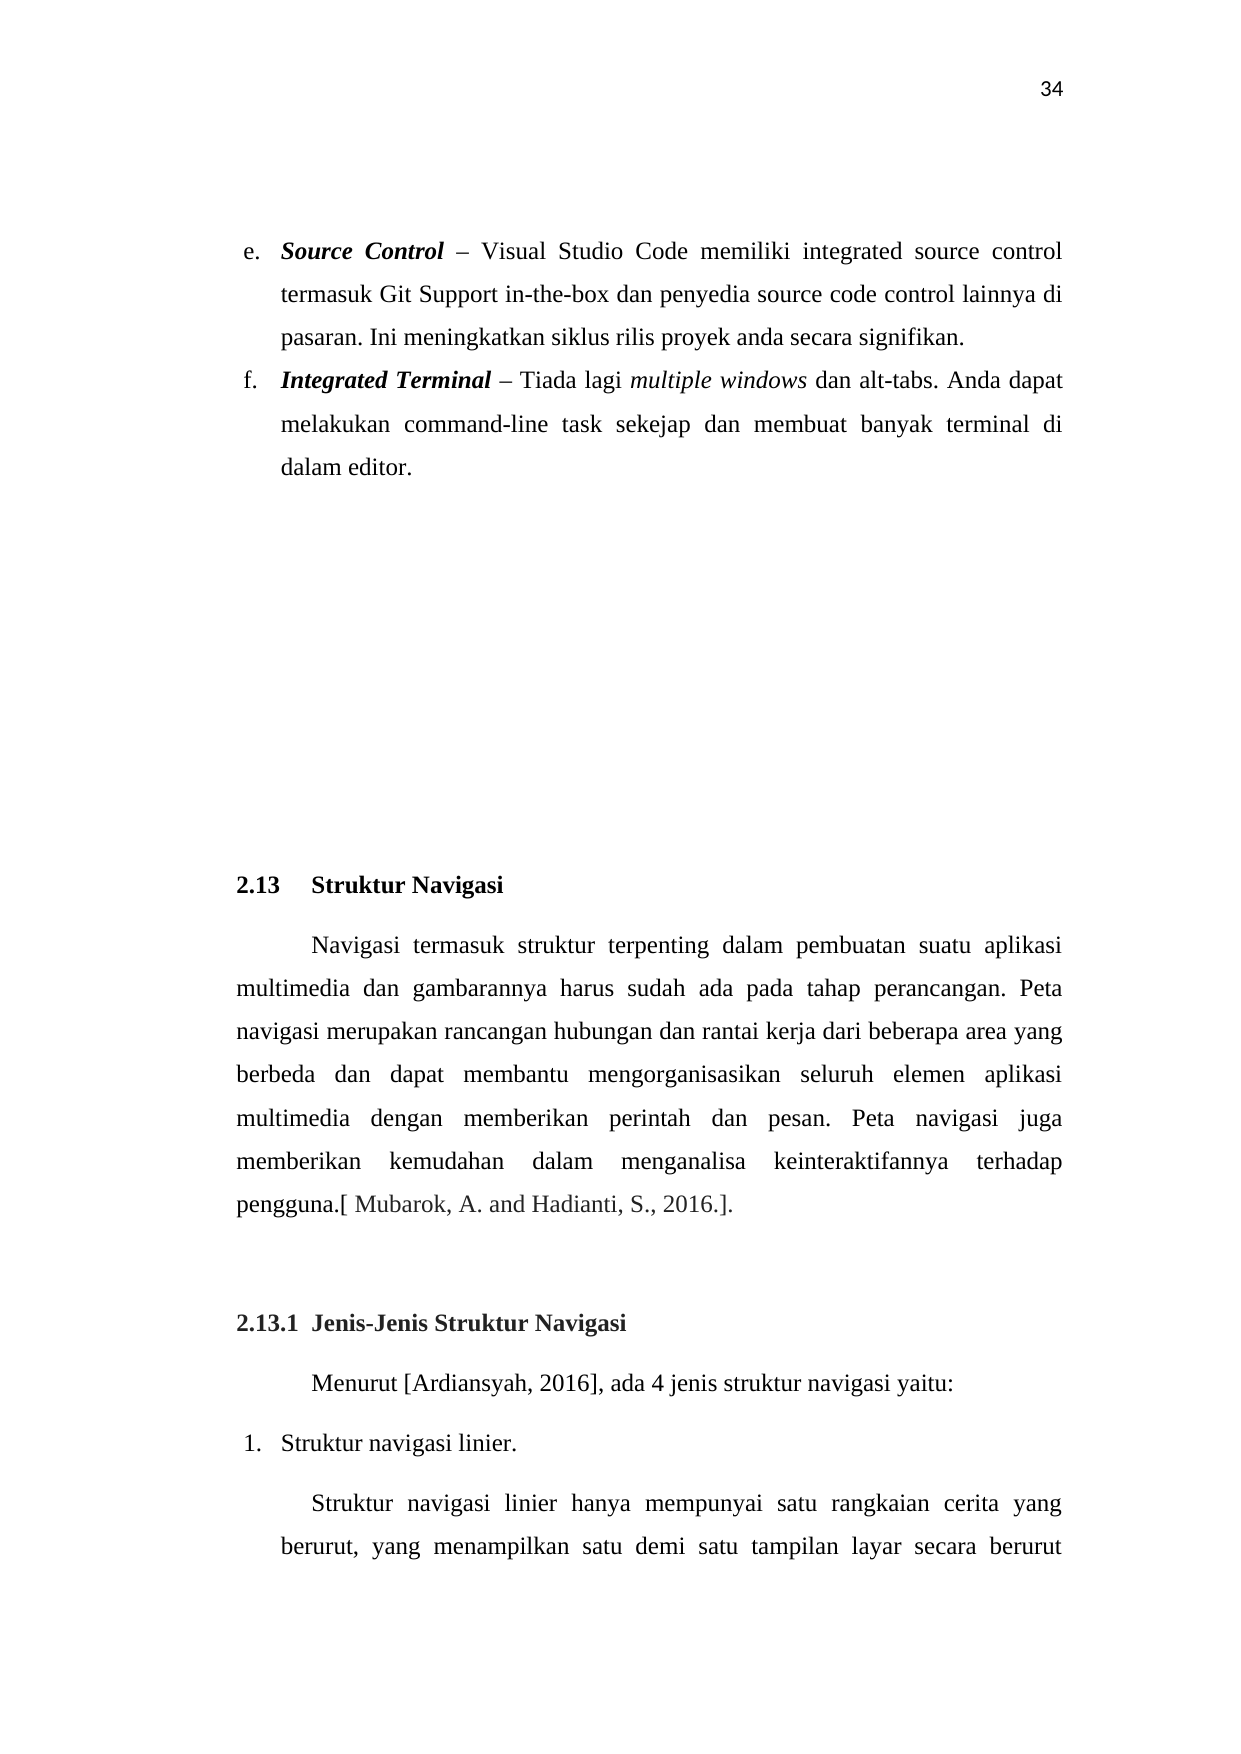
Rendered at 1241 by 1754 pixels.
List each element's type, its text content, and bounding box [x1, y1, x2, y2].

text Menurut [Ardiansyah, 2016], ada 4 jenis struktur navigasi yaitu: [236, 1368, 1063, 1397]
list Integrated Terminal – Tiada lagi multiple windows dan alt-tabs. Anda dapat melakukan command-line task sekejap dan membuat banyak terminal di dalam editor. [243, 366, 1063, 481]
list Struktur navigasi linier. [243, 1428, 1063, 1457]
text Navigasi termasuk struktur terpenting dalam pembuatan suatu aplikasi multimedia dan gambarannya harus sudah ada pada tahap perancangan. Peta navigasi merupakan rancangan hubungan dan rantai kerja dari beberapa area yang berbeda dan dapat membantu mengorganisasikan seluruh elemen aplikasi multimedia dengan memberikan perintah dan pesan. Peta navigasi juga memberikan kemudahan dalam menganalisa keinteraktifannya terhadap pengguna.[ Mubarok, A. and Hadianti, S., 2016.]. [236, 930, 1063, 1218]
text 2.13.1 Jenis-Jenis Struktur Navigasi [236, 1308, 1063, 1337]
list Source Control – Visual Studio Code memiliki integrated source control termasuk Git Support in-the-box dan penyedia source code control lainnya di pasaran. Ini meningkatkan siklus rilis proyek anda secara signifikan. [243, 236, 1063, 351]
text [281, 1488, 1063, 1560]
text 2.13 Struktur Navigasi [236, 870, 1063, 899]
